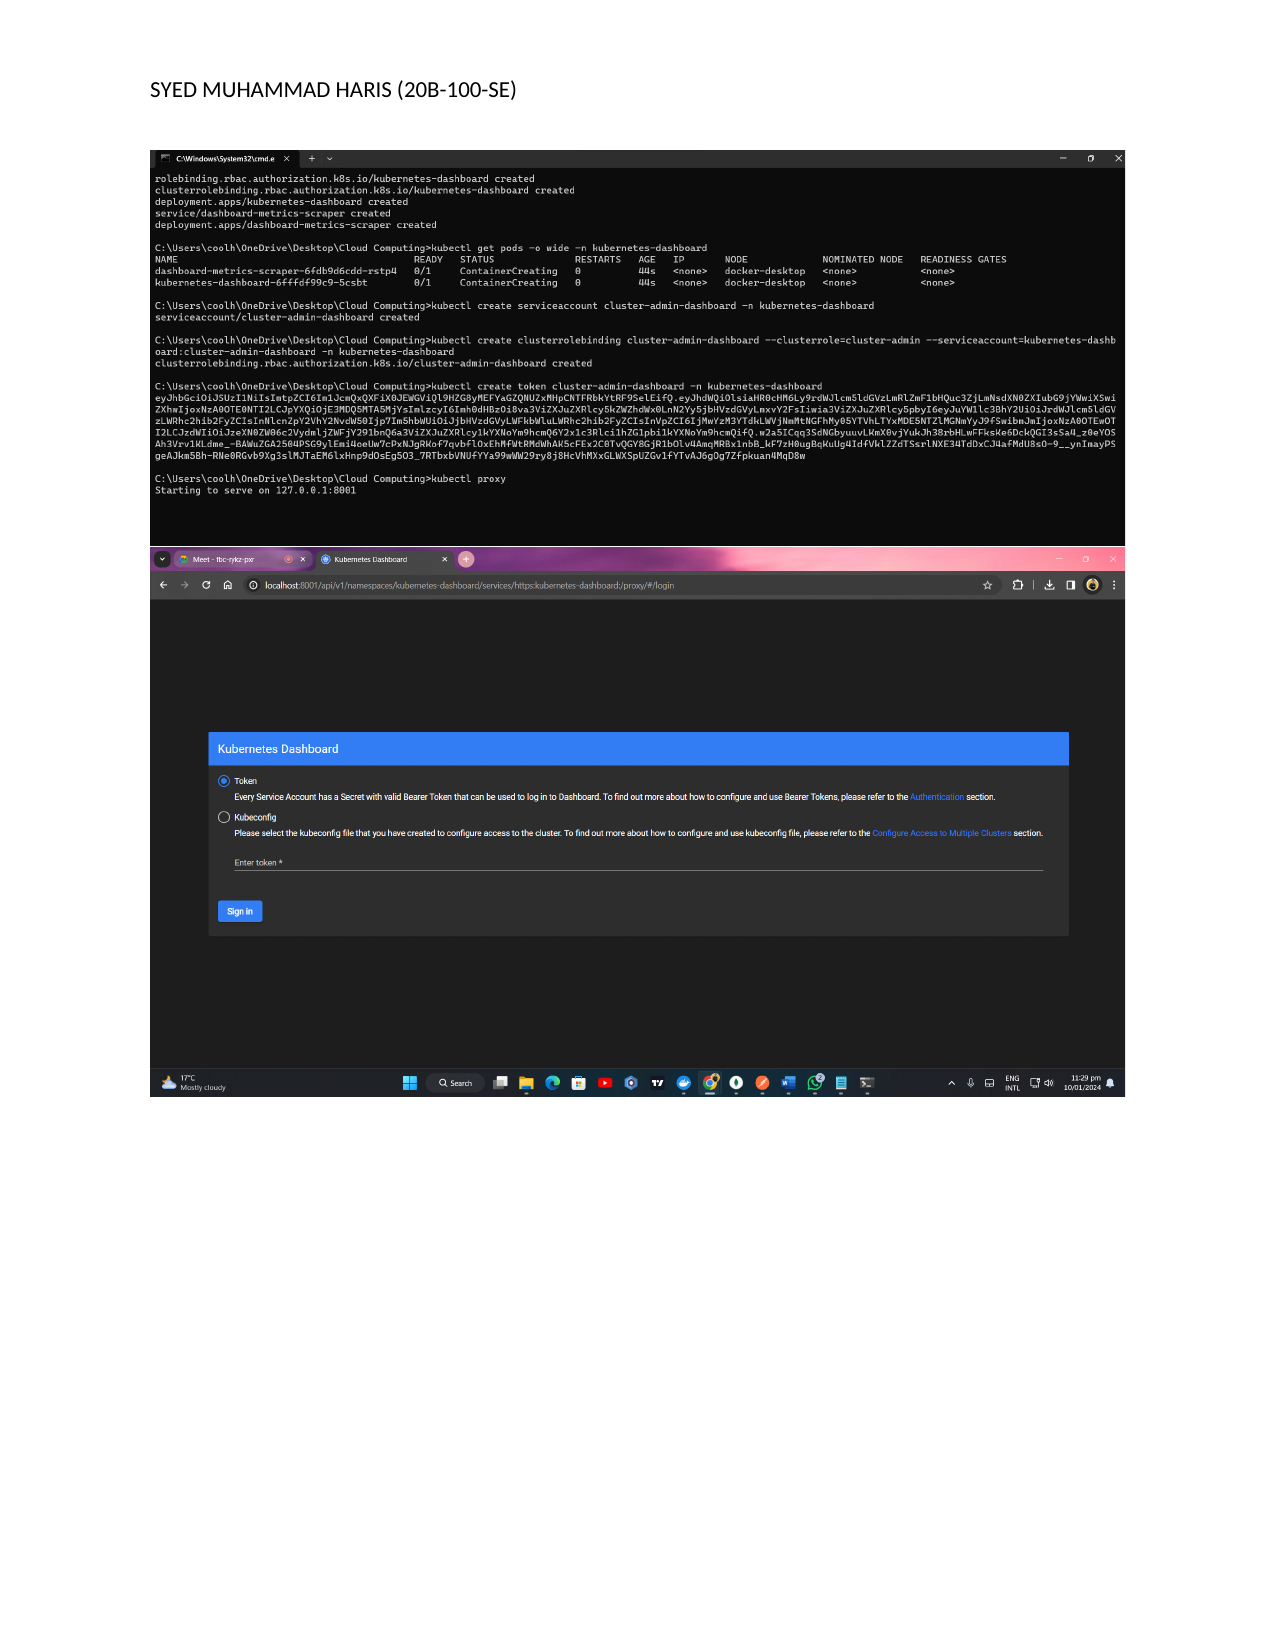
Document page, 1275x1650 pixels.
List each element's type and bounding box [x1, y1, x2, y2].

picture [150, 547, 1125, 1097]
picture [150, 150, 1125, 546]
